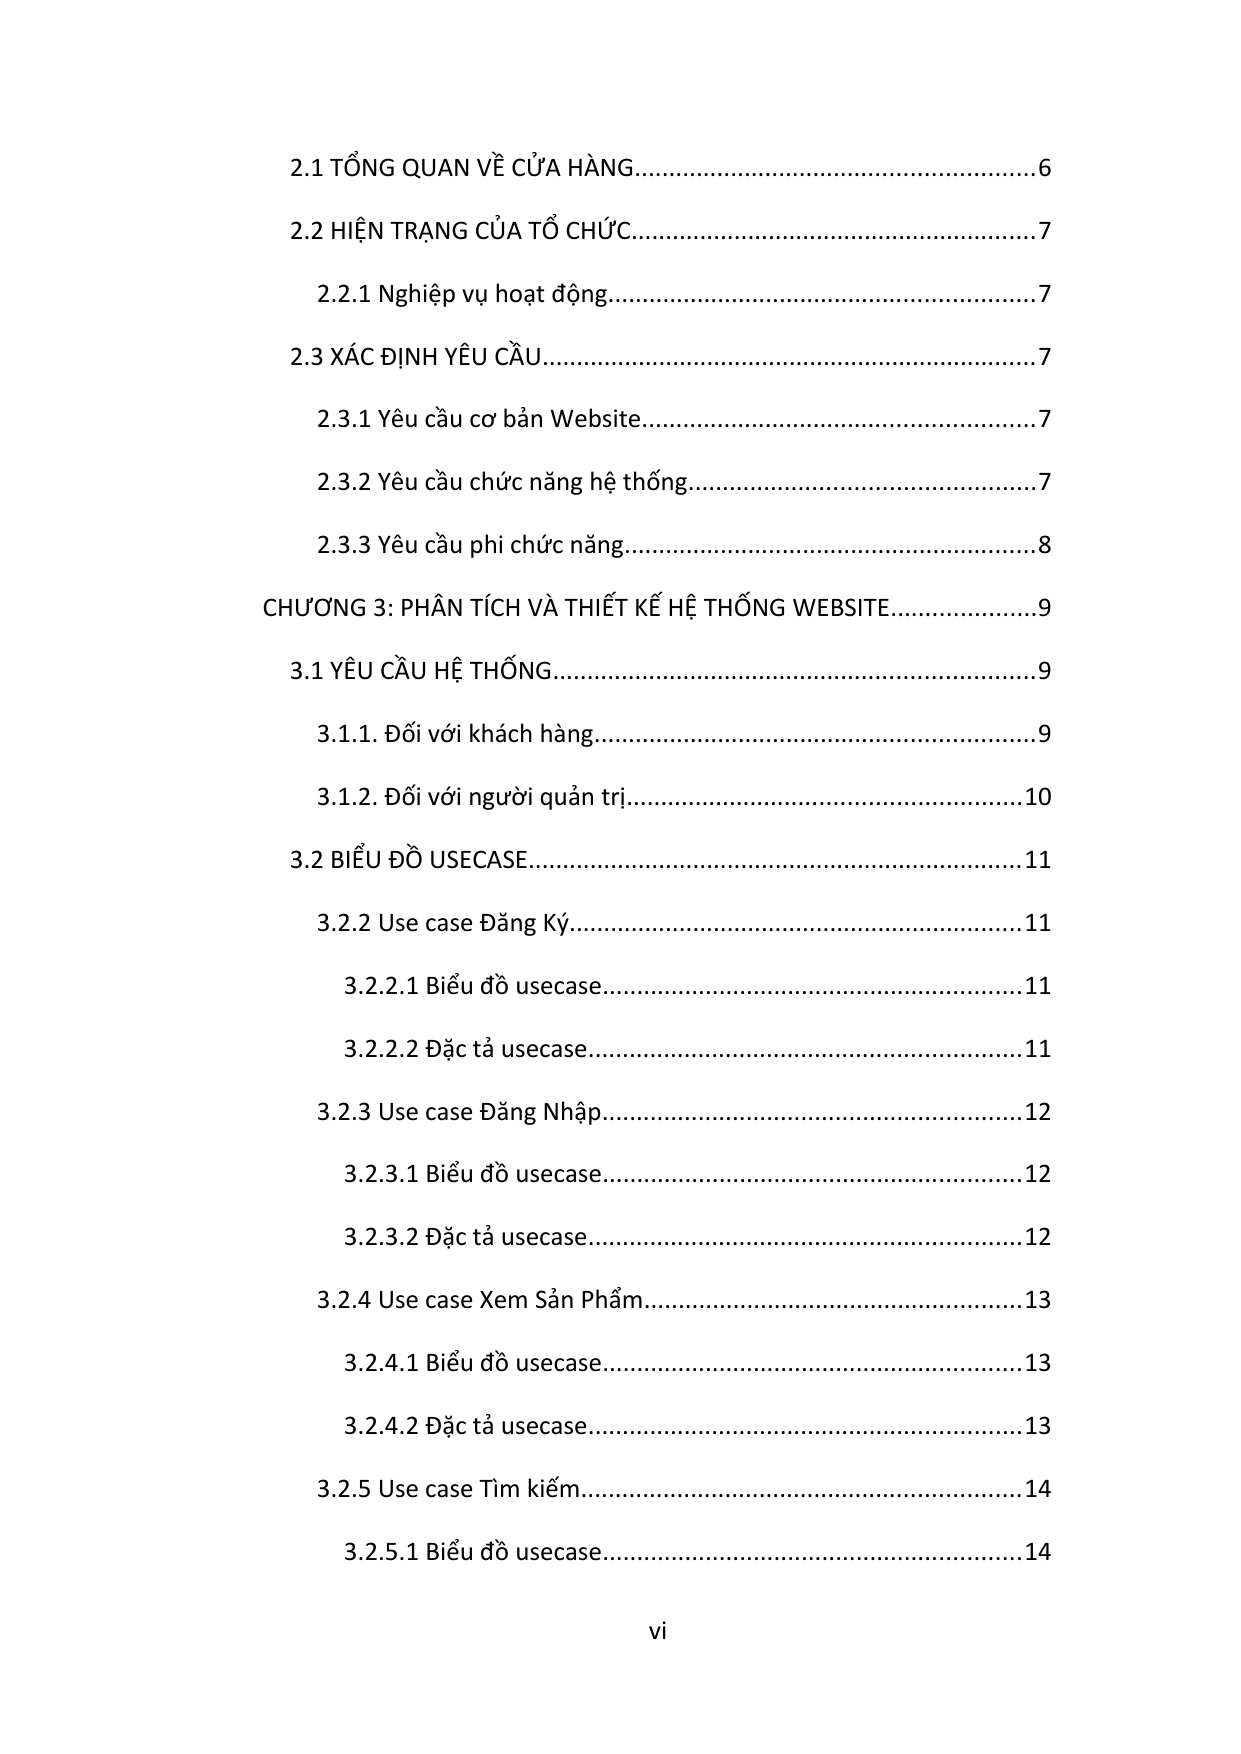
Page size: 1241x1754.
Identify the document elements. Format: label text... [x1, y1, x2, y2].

text 2.3.1 Yêu cầu cơ bản Website 7 [242, 402, 1053, 435]
text 3.2.4.1 Biểu đồ usecase 13 [269, 1345, 1053, 1378]
text 2.1 TỔNG QUAN VỀ CỬA HÀNG 6 [214, 150, 1053, 183]
text 3.2.2 Use case Đăng Ký 11 [242, 905, 1053, 938]
text 3.2.3.1 Biểu đồ usecase 12 [269, 1157, 1053, 1190]
text 3.1 YÊU CẦU HỆ THỐNG 9 [214, 653, 1053, 686]
text 2.3.2 Yêu cầu chức năng hệ thống 7 [242, 464, 1053, 498]
text 2.3.3 Yêu cầu phi chức năng 8 [242, 527, 1053, 561]
text 3.1.1. Đối với khách hàng 9 [242, 716, 1053, 749]
text 2.2 HIỆN TRẠNG CỦA TỔ CHỨC 7 [214, 213, 1053, 246]
text 3.2 BIỂU ĐỒ USECASE 11 [214, 842, 1053, 875]
text 3.2.3.2 Đặc tả usecase 12 [269, 1219, 1053, 1253]
text 3.2.3 Use case Đăng Nhập 12 [242, 1094, 1053, 1127]
text 3.2.5 Use case Tìm kiếm 14 [242, 1471, 1053, 1504]
text 3.2.4.2 Đặc tả usecase 13 [269, 1408, 1053, 1441]
text 2.2.1 Nghiệp vụ hoạt động 7 [242, 276, 1053, 309]
text 3.2.2.1 Biểu đồ usecase 11 [269, 968, 1053, 1001]
text CHƯƠNG 3: PHÂN TÍCH VÀ THIẾT KẾ HỆ THỐNG WEBSITE 9 [187, 590, 1053, 623]
text 3.1.2. Đối với người quản trị 10 [242, 779, 1053, 812]
text 2.3 XÁC ĐỊNH YÊU CẦU 7 [214, 339, 1053, 372]
text 3.2.2.2 Đặc tả usecase 11 [269, 1031, 1053, 1064]
text 3.2.5.1 Biểu đồ usecase 14 [269, 1534, 1053, 1567]
text 3.2.4 Use case Xem Sản Phẩm 13 [242, 1282, 1053, 1316]
